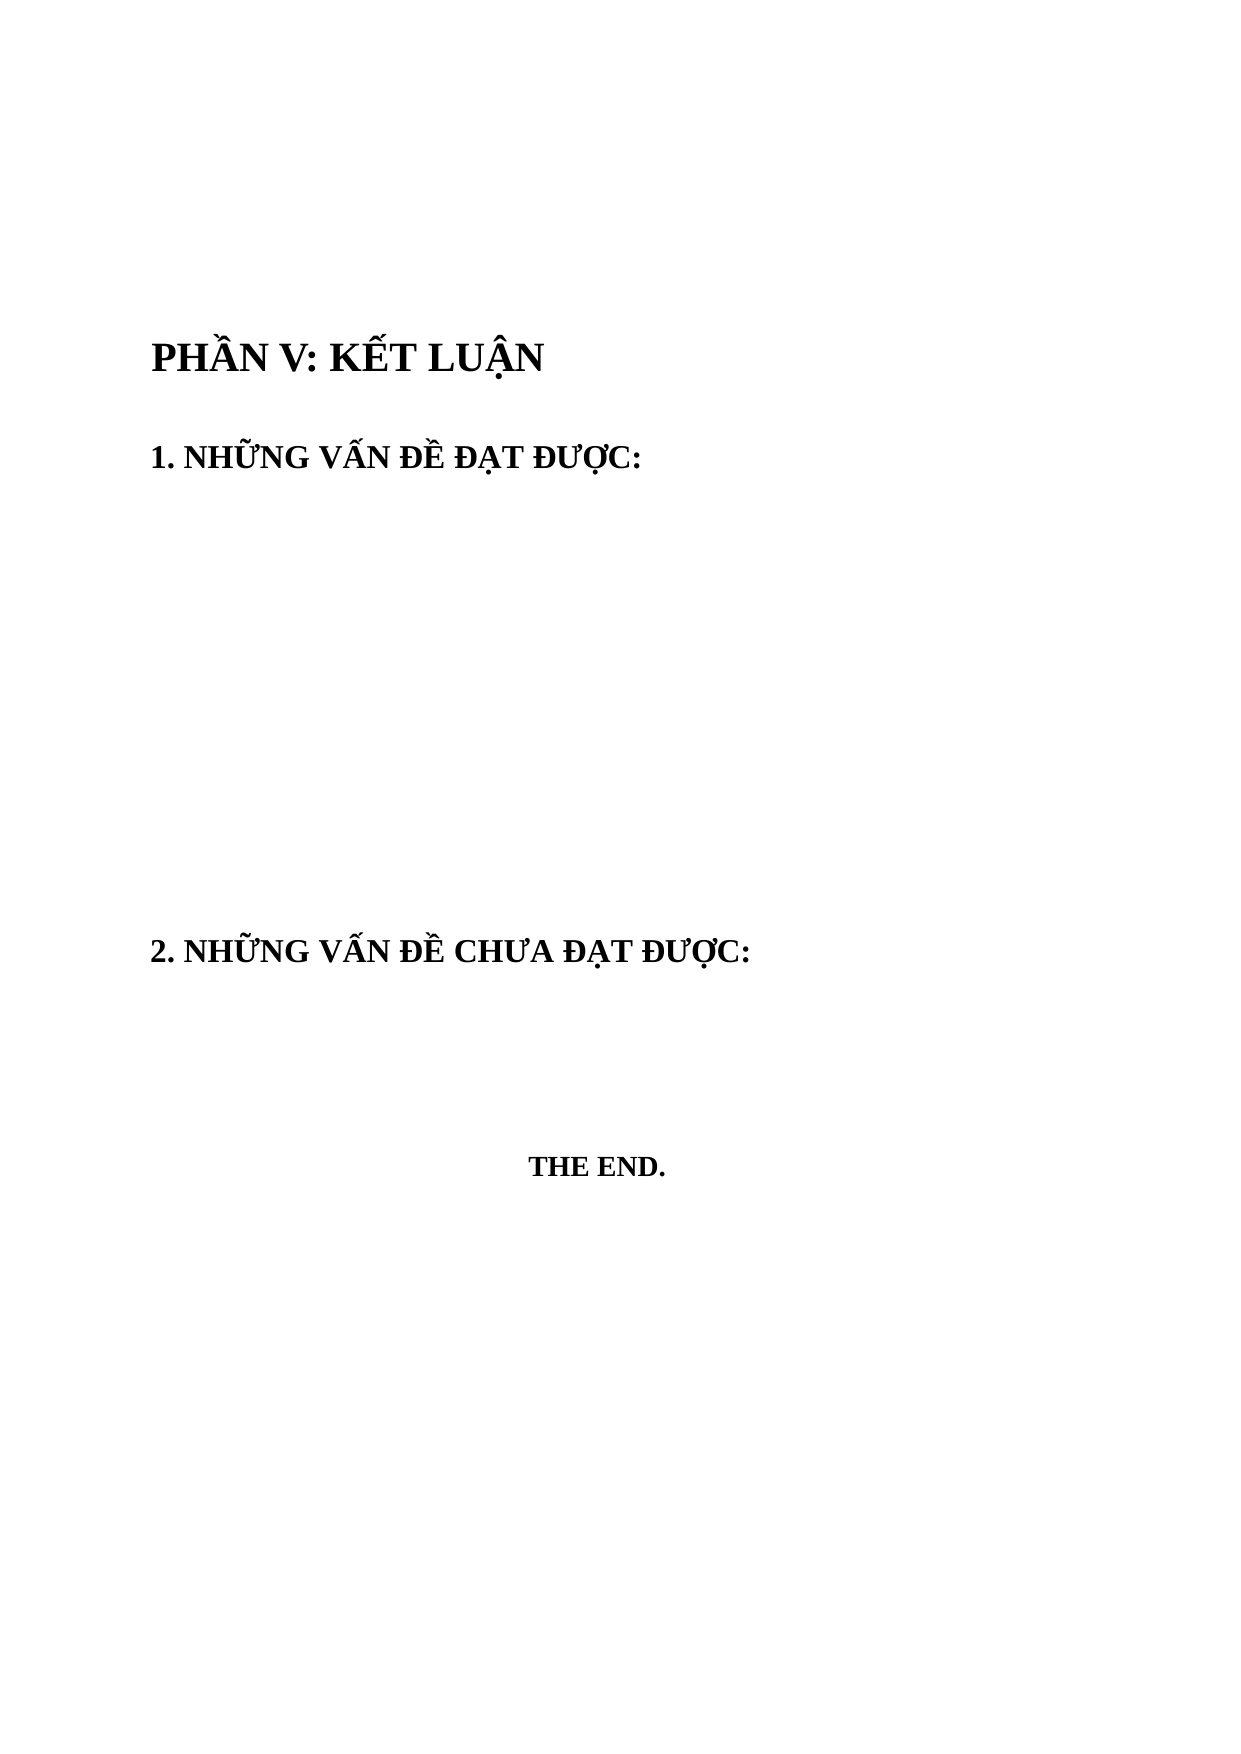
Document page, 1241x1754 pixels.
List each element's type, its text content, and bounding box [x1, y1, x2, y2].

subtitle 1. NHỮNG VẤN ĐỀ ĐẠT ĐƯỢC: [150, 437, 1090, 475]
text THE END. [375, 1149, 1090, 1182]
subtitle 2. NHỮNG VẤN ĐỀ CHƯA ĐẠT ĐƯỢC: [150, 931, 1090, 969]
subtitle PHẦN V: KẾT LUẬN [151, 333, 1090, 381]
